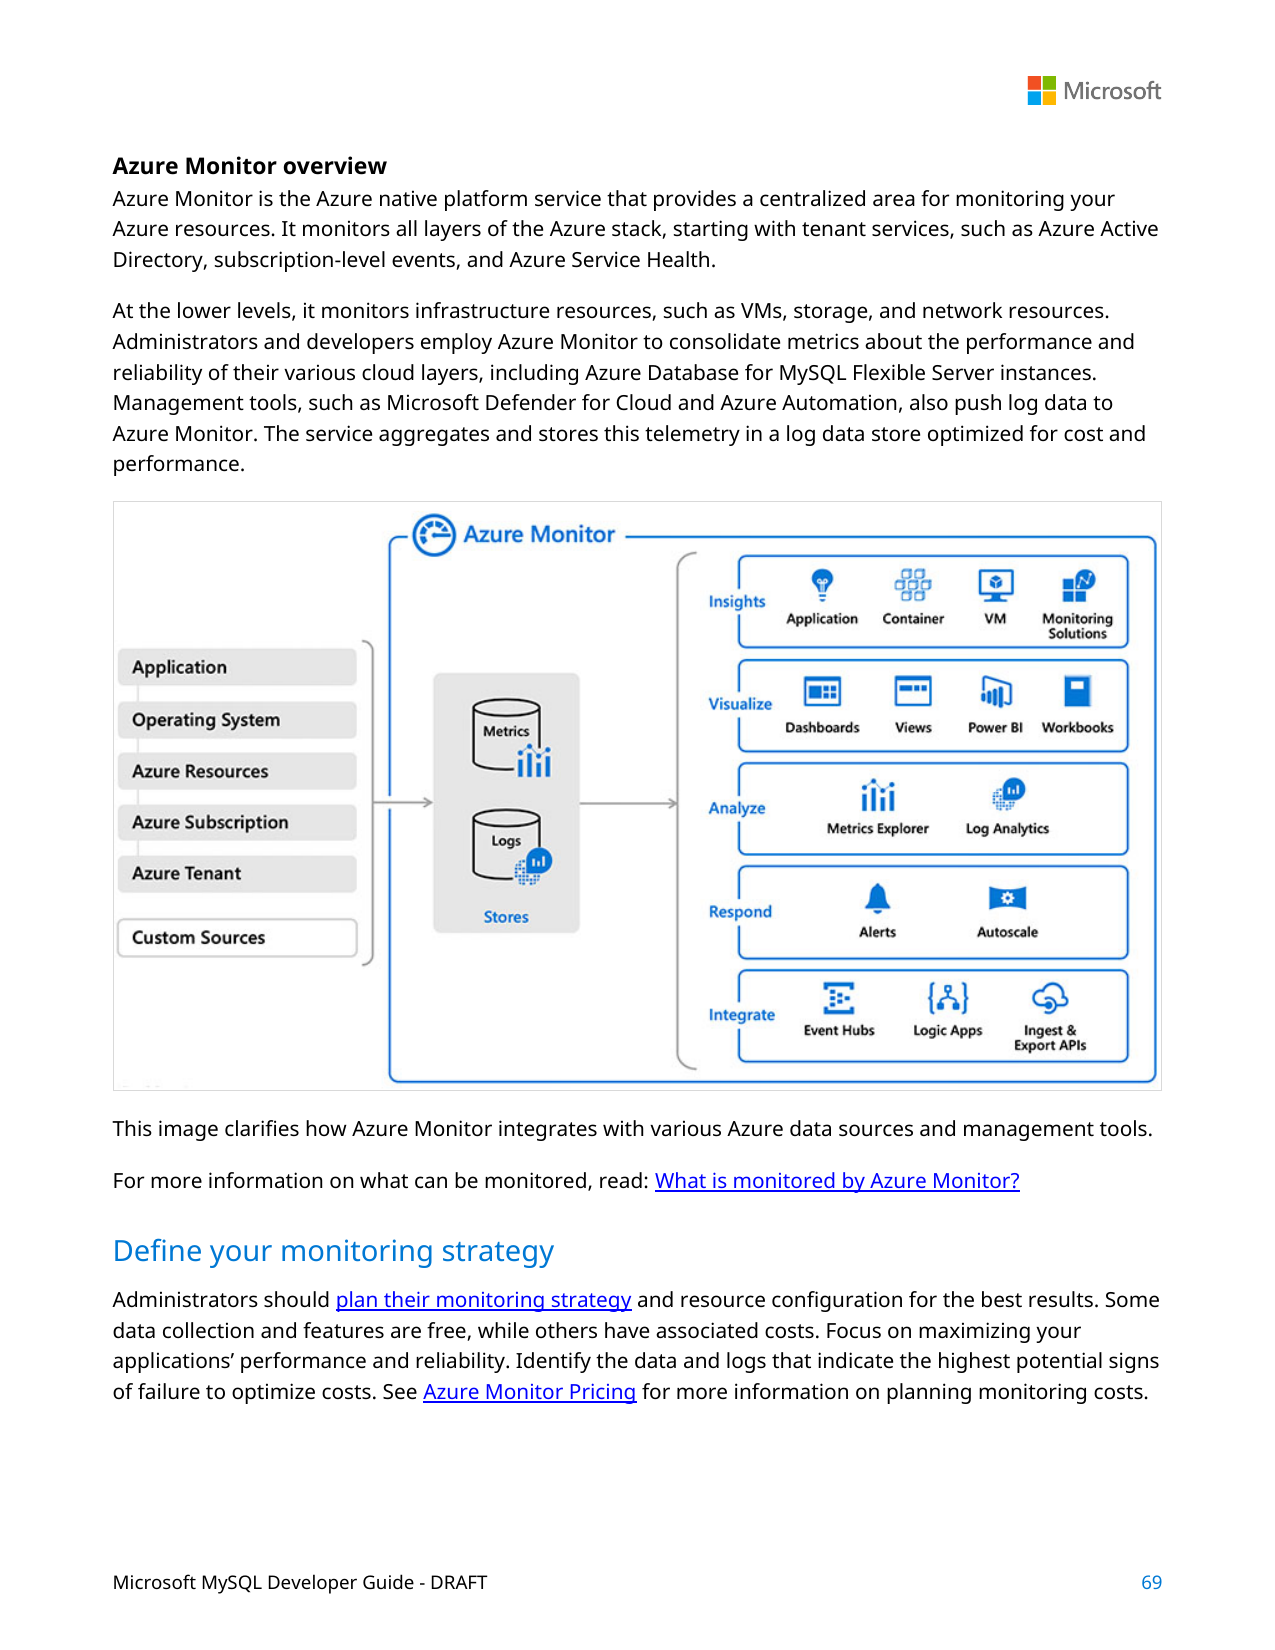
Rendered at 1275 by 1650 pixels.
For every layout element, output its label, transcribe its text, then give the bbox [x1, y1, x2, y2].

text Azure Monitor is the Azure native platform service that provides a centralized area for monitoring your Azure resources. It monitors all layers of the Azure stack, starting with tenant services, such as Azure Active Directory, subscription-level events, and Azure Service Health. [112, 184, 1162, 273]
picture [114, 502, 1161, 1090]
text At the lower levels, it monitors infrastructure resources, such as VMs, storage, and network resources. Administrators and developers employ Azure Monitor to consolidate metrics about the performance and reliability of their various cloud layers, including Azure Database for MySQL Flexible Server instances. Management tools, such as Microsoft Defender for Cloud and Azure Automation, also push log data to Azure Monitor. The service aggregates and stores this telemetry in a log data store optimized for cost and performance. [112, 296, 1162, 478]
picture [1026, 75, 1163, 107]
subtitle Azure Monitor overview [112, 150, 1162, 181]
text Administrators should plan their monitoring strategy and resource configuration for the best results. Some data collection and features are free, while others have associated costs. Focus on maximizing your applications’ performance and reliability. Identify the data and logs that indicate the highest potential signs of failure to optimize costs. See Azure Monitor Pricing for more information on planning monitoring costs. [112, 1285, 1162, 1406]
text For more information on what can be monitored, read: What is monitored by Azure Monitor? [112, 1166, 1162, 1194]
text This image clarifies how Azure Monitor integrates with various Azure data sources and management tools. [112, 1114, 1162, 1143]
subtitle Define your monitoring strategy [112, 1230, 1162, 1269]
